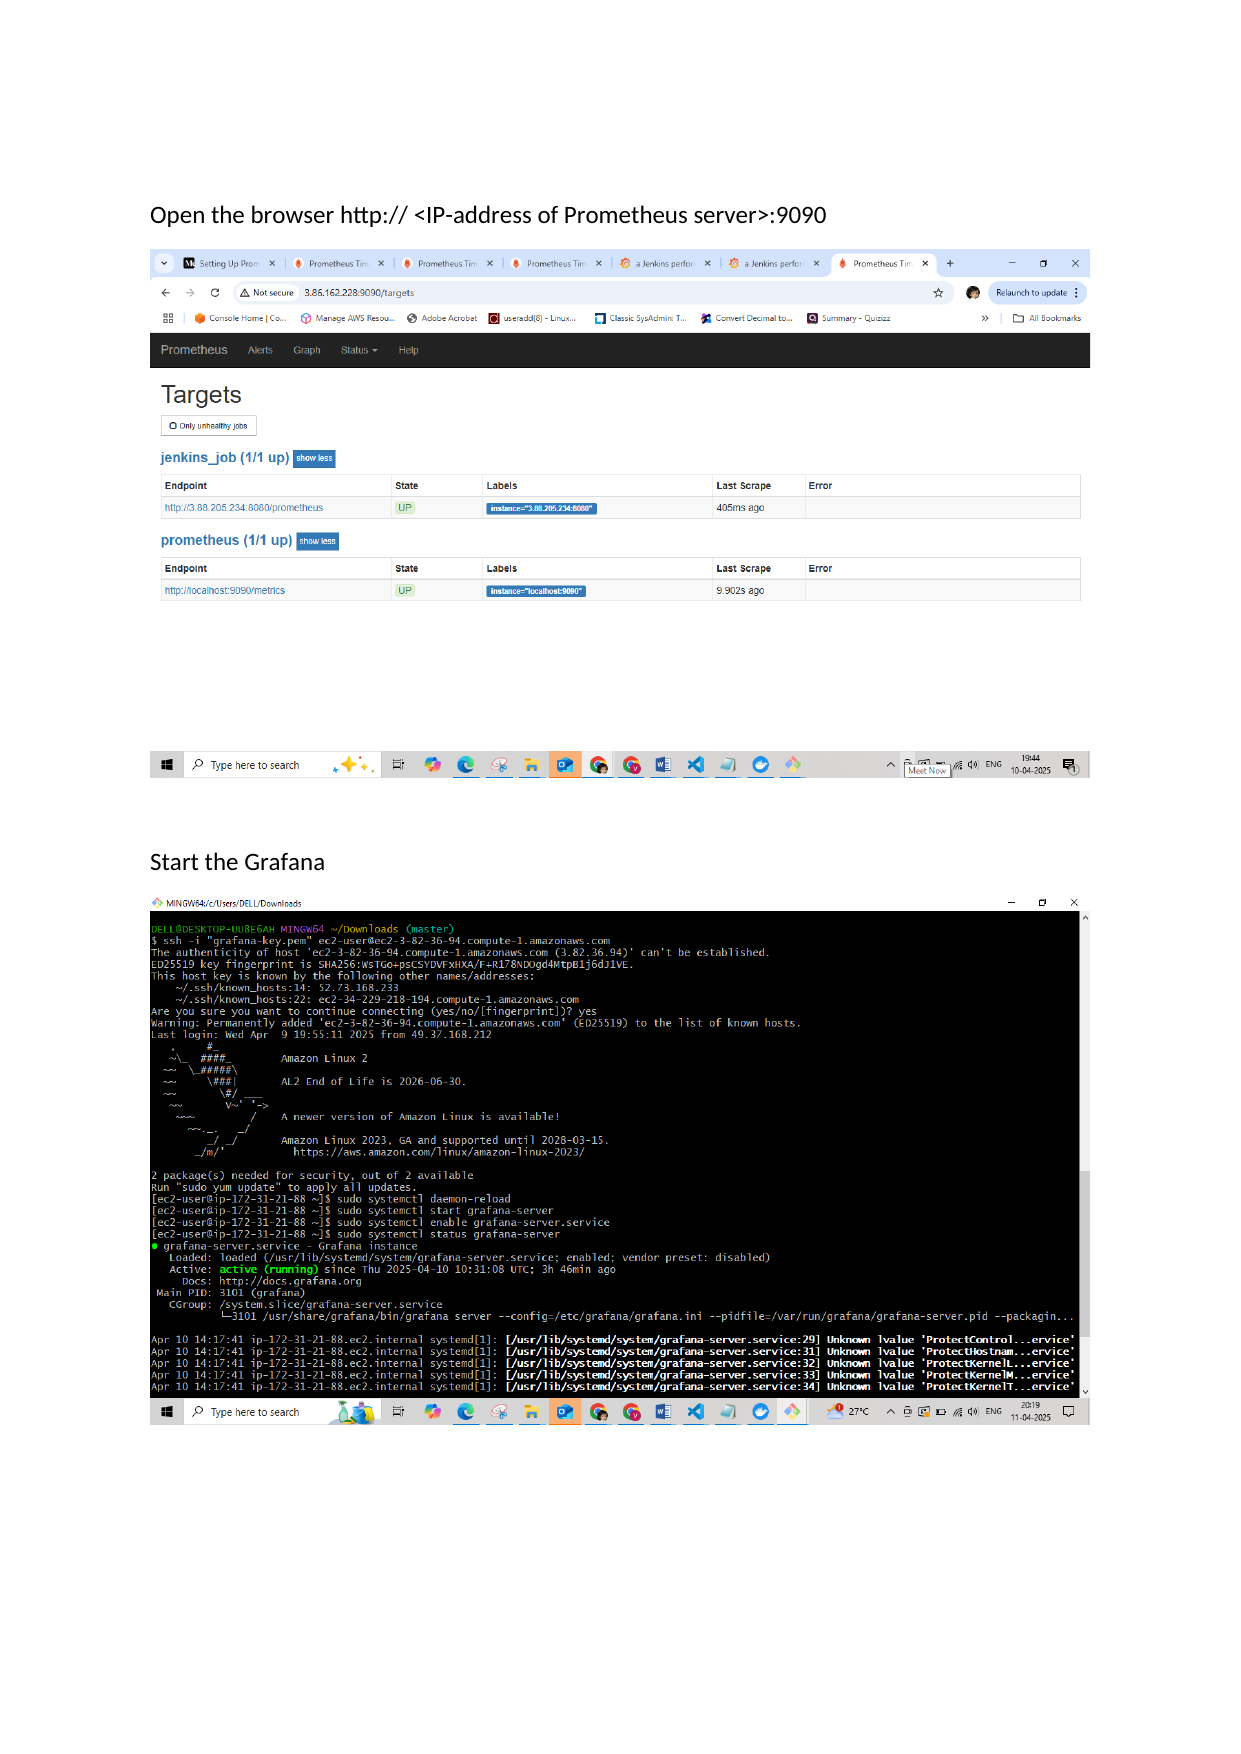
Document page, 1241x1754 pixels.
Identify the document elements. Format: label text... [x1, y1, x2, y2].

picture [150, 249, 1091, 778]
picture [150, 895, 1091, 1425]
text Open the browser http:// <IP-address of Prometheus server>:9090 [150, 199, 1090, 230]
text Start the Grafana [150, 846, 1090, 877]
